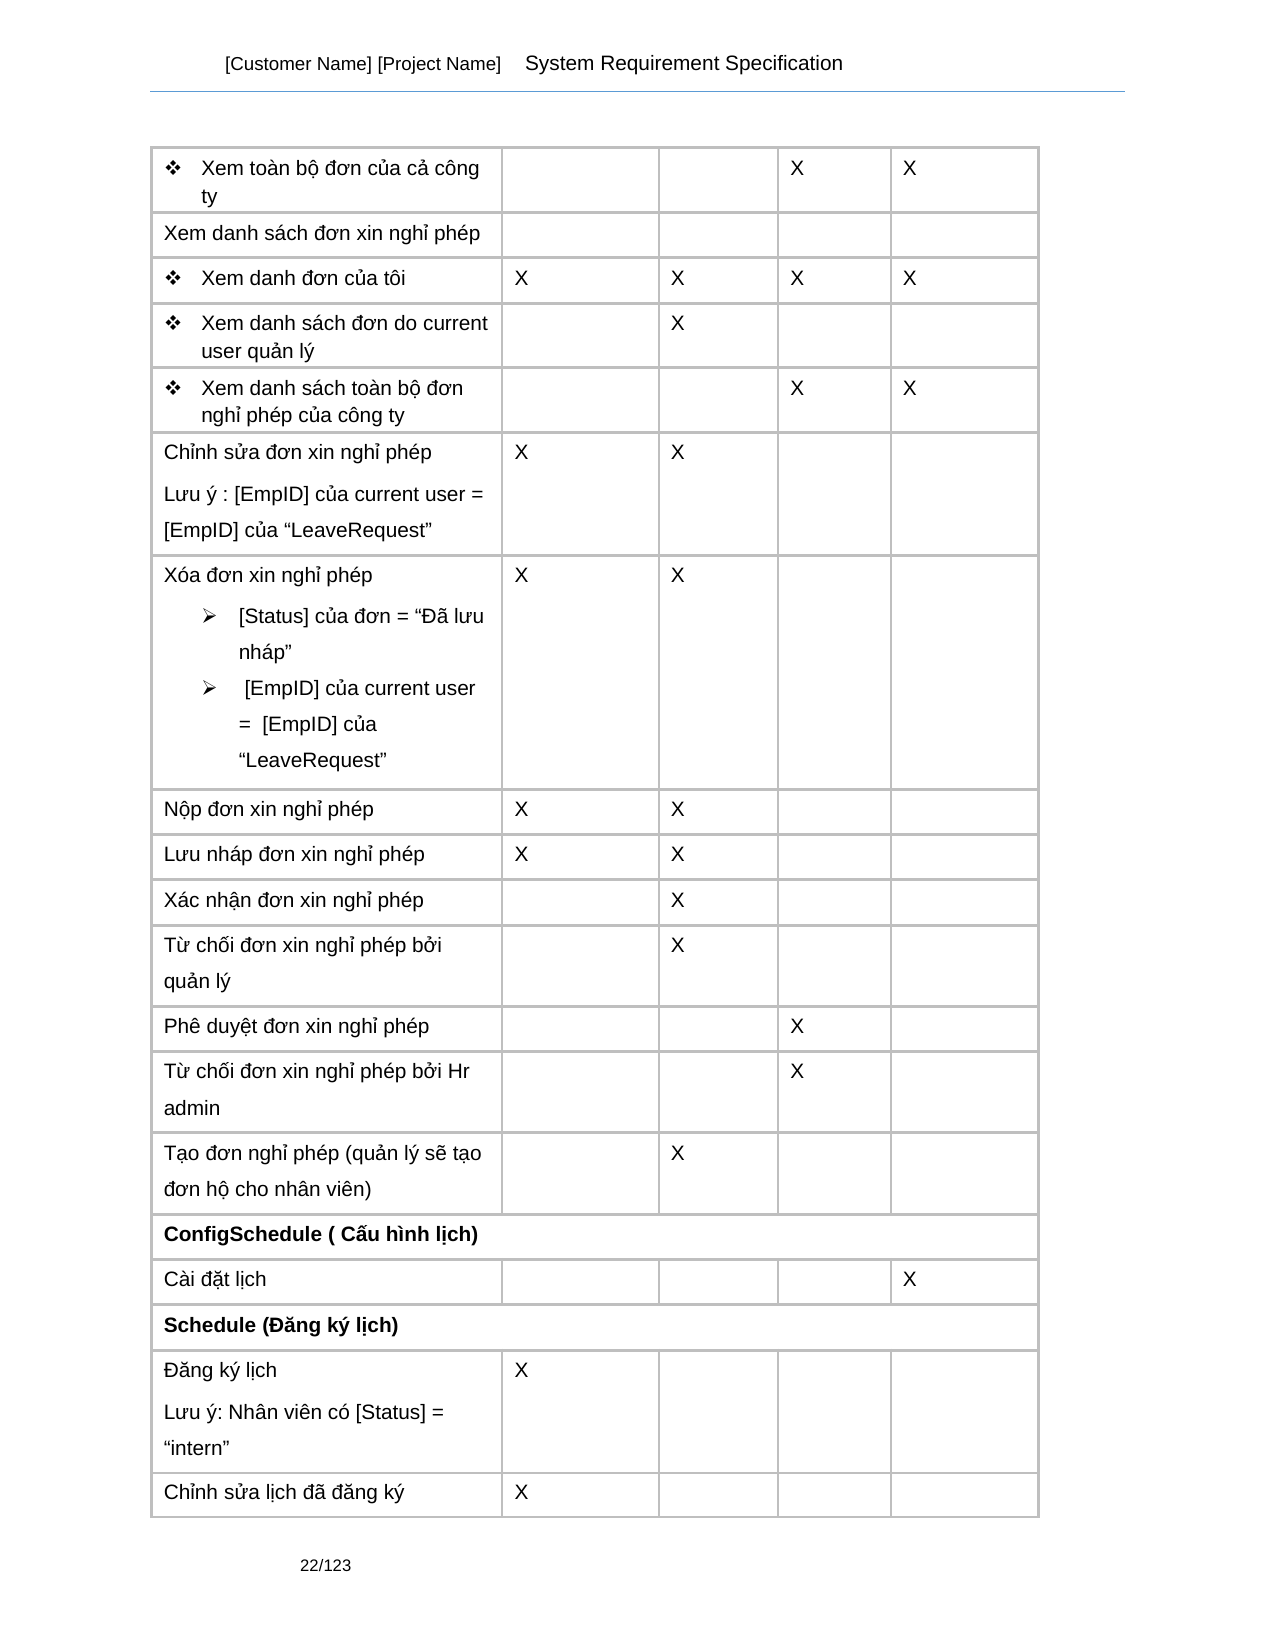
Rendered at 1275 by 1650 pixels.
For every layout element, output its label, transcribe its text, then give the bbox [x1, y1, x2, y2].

table_cell X [892, 259, 1037, 302]
table_cell X [660, 836, 777, 878]
table_cell [892, 1474, 1037, 1516]
table_cell [503, 214, 658, 256]
table_cell [660, 1352, 777, 1472]
table_cell Từ chối đơn xin nghỉ phép bởi Hr admin [153, 1053, 501, 1131]
table_cell X [892, 1261, 1037, 1303]
table_cell [503, 1261, 658, 1303]
table_cell Xem danh sách đơn xin nghỉ phép [153, 214, 501, 256]
table_cell [892, 305, 1037, 366]
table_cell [153, 1474, 501, 1516]
table_cell [779, 791, 890, 833]
table_cell [892, 1134, 1037, 1212]
table_cell [779, 305, 890, 366]
table_cell [660, 1008, 777, 1050]
table_cell [503, 369, 658, 431]
table_cell X [779, 369, 890, 431]
table_cell [779, 881, 890, 923]
table_cell [779, 214, 890, 256]
table_cell [779, 927, 890, 1005]
table_cell X [660, 881, 777, 923]
table_cell [779, 434, 890, 554]
table_cell X [660, 1134, 777, 1212]
table_cell [779, 1134, 890, 1212]
table_cell X [660, 259, 777, 302]
table_cell X [503, 836, 658, 878]
table_cell [503, 1053, 658, 1131]
table_cell [503, 927, 658, 1005]
table_cell [660, 369, 777, 431]
table_cell Xóa đơn xin nghỉ phép [Status] của đơn = “Đã lưu nháp” [EmpID] của current user = [EmpID] của “LeaveRequest” [153, 557, 501, 787]
table_cell [503, 149, 658, 211]
table_cell X [660, 927, 777, 1005]
table_cell X [503, 791, 658, 833]
table_cell [660, 1053, 777, 1131]
table_cell Nộp đơn xin nghỉ phép [153, 791, 501, 833]
table_cell Xem danh sách đơn do current user quản lý [153, 305, 501, 366]
table_cell [779, 557, 890, 787]
table_cell X [660, 557, 777, 787]
table_cell X [660, 305, 777, 366]
table_cell Schedule (Đăng ký lịch) [153, 1306, 1037, 1348]
table_cell [892, 1053, 1037, 1131]
table_cell X [660, 434, 777, 554]
table_cell Cài đặt lịch [153, 1261, 501, 1303]
table_cell [892, 927, 1037, 1005]
table_cell X [779, 1008, 890, 1050]
table_cell [660, 1474, 777, 1516]
table_cell X [779, 149, 890, 211]
table_cell [892, 1008, 1037, 1050]
table_cell [779, 836, 890, 878]
table_cell [503, 305, 658, 366]
table_cell [503, 881, 658, 923]
table_cell [892, 214, 1037, 256]
table_cell Từ chối đơn xin nghỉ phép bởi quản lý [153, 927, 501, 1005]
table_cell [503, 1134, 658, 1212]
table_cell [892, 836, 1037, 878]
table_cell [779, 1261, 890, 1303]
table_cell [892, 791, 1037, 833]
table_cell [779, 1352, 890, 1472]
table_cell X [503, 557, 658, 787]
table_cell [892, 434, 1037, 554]
table_cell [660, 1261, 777, 1303]
table_cell Chỉnh sửa đơn xin nghỉ phép Lưu ý : [EmpID] của current user = [EmpID] của “LeaveRequest” [153, 434, 501, 554]
table_cell X [779, 259, 890, 302]
table_cell [892, 557, 1037, 787]
table_cell [503, 1008, 658, 1050]
table_cell Lưu nháp đơn xin nghỉ phép [153, 836, 501, 878]
table_cell X [892, 369, 1037, 431]
table_cell X [503, 1352, 658, 1472]
table_cell Đăng ký lịch Lưu ý: Nhân viên có [Status] = “intern” [153, 1352, 501, 1472]
table_cell Xem danh đơn của tôi [153, 259, 501, 302]
table_cell X [660, 791, 777, 833]
table_cell X [779, 1053, 890, 1131]
table_cell X [892, 149, 1037, 211]
table_cell [660, 214, 777, 256]
table_cell Xem danh sách toàn bộ đơn nghỉ phép của công ty [153, 369, 501, 431]
table_cell X [503, 1474, 658, 1516]
table_cell [892, 881, 1037, 923]
table_cell Phê duyệt đơn xin nghỉ phép [153, 1008, 501, 1050]
table_cell Xác nhận đơn xin nghỉ phép [153, 881, 501, 923]
table_cell [892, 1352, 1037, 1472]
table_cell Tạo đơn nghỉ phép (quản lý sẽ tạo đơn hộ cho nhân viên) [153, 1134, 501, 1212]
table_cell X [503, 434, 658, 554]
table_cell ConfigSchedule ( Cấu hình lịch) [153, 1216, 1037, 1258]
table_cell Xem toàn bộ đơn của cả công ty [153, 149, 501, 211]
table_cell X [503, 259, 658, 302]
table_cell [660, 149, 777, 211]
table_cell [779, 1474, 890, 1516]
